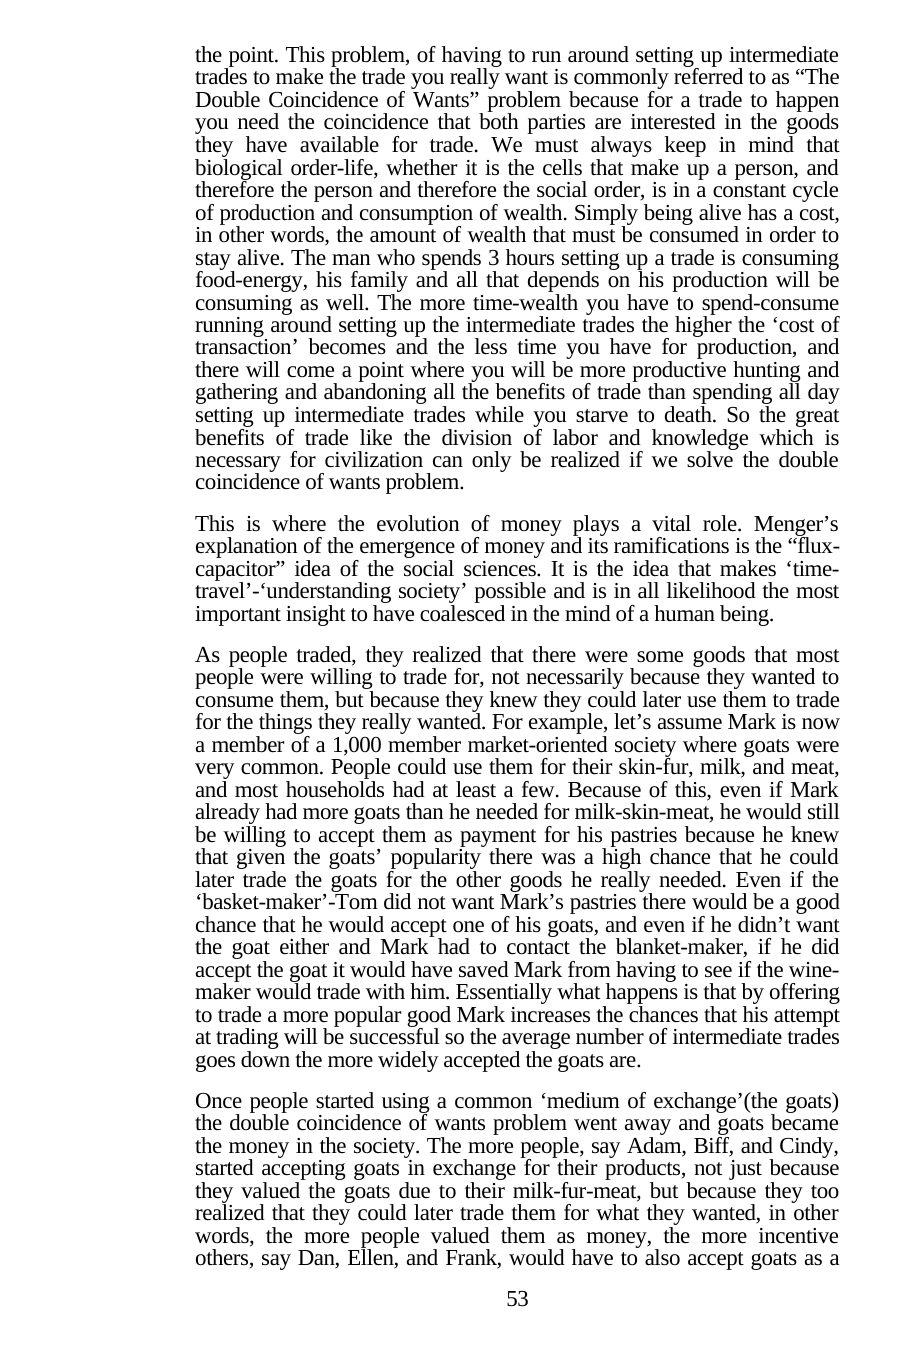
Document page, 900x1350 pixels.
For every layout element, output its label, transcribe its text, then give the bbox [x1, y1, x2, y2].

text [195, 1091, 840, 1271]
text As people traded, they realized that there were some goods that most people were willing to trade for, not necessarily because they wanted to consume them, but because they knew they could later use them to trade for the things they really wanted. For example, let’s assume Mark is now a member of a 1,000 member market-oriented society where goats were very common. People could use them for their skin-fur, milk, and meat, and most households had at least a few. Because of this, even if Mark already had more goats than he needed for milk-skin-meat, he would still be willing to accept them as payment for his pastries because he knew that given the goats’ popularity there was a high chance that he could later trade the goats for the other goods he really needed. Even if the ‘basket-maker’-Tom did not want Mark’s pastries there would be a good chance that he would accept one of his goats, and even if he didn’t want the goat either and Mark had to contact the blanket-maker, if he did accept the goat it would have saved Mark from having to see if the wine-maker would trade with him. Essentially what happens is that by offering to trade a more popular good Mark increases the chances that his attempt at trading will be successful so the average number of intermediate trades goes down the more widely accepted the goats are. [195, 645, 840, 1072]
text This is where the evolution of money plays a vital role. Menger’s explanation of the emergence of money and its ramifications is the “flux-capacitor” idea of the social sciences. It is the idea that makes ‘time-travel’-‘understanding society’ possible and is in all likelihood the most important insight to have coalesced in the mind of a human being. [195, 514, 840, 626]
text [195, 45, 840, 495]
